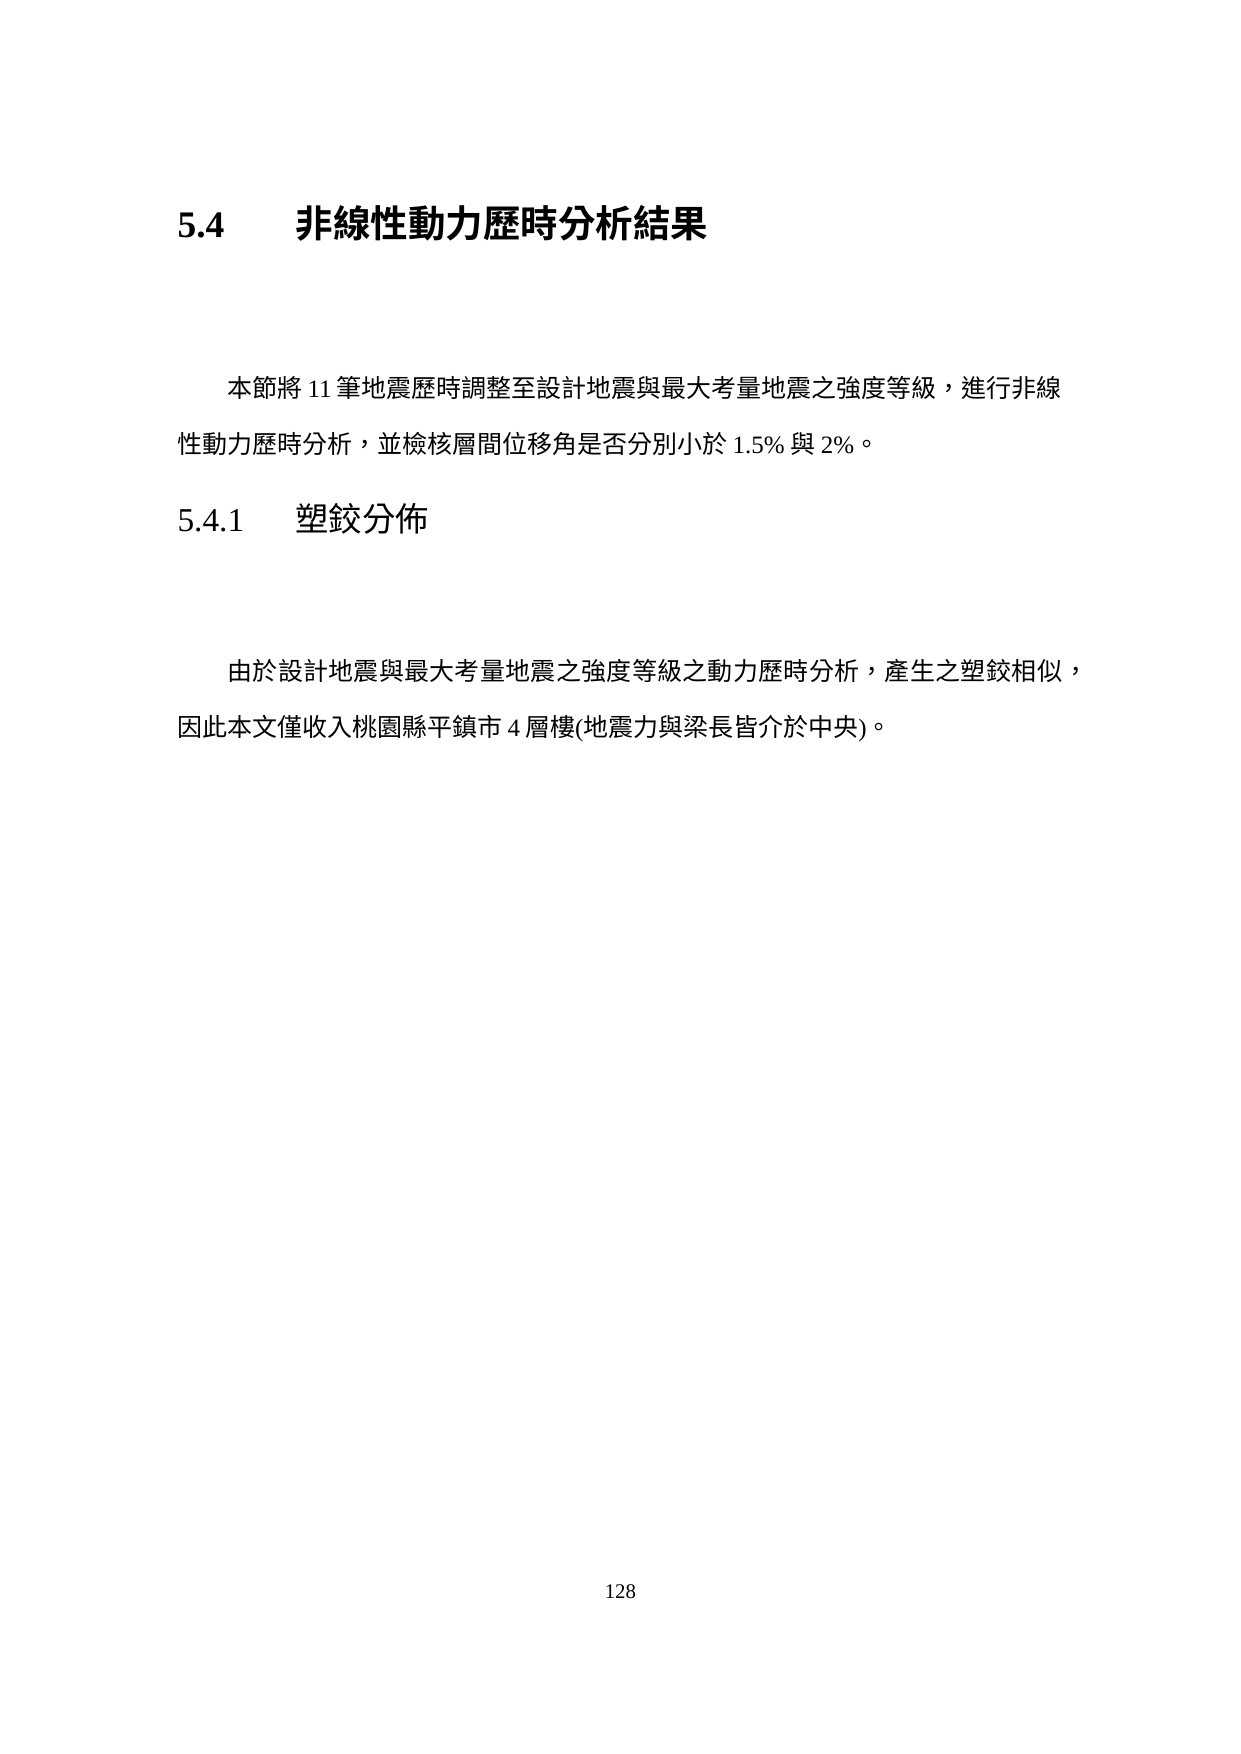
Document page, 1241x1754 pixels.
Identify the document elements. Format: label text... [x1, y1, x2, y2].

subtitle 塑鉸分佈 [177, 479, 1063, 554]
text 本節將11筆地震歷時調整至設計地震與最大考量地震之強度等級，進行非線性動力歷時分析，並檢核層間位移角是否分別小於1.5% 與2%。 [177, 368, 1063, 461]
subtitle 非線性動力歷時分析結果 [177, 184, 1063, 259]
text 由於設計地震與最大考量地震之強度等級之動力歷時分析，產生之塑鉸相似，因此本文僅收入桃園縣平鎮市4層樓(地震力與梁長皆介於中央)。 [177, 651, 1063, 745]
